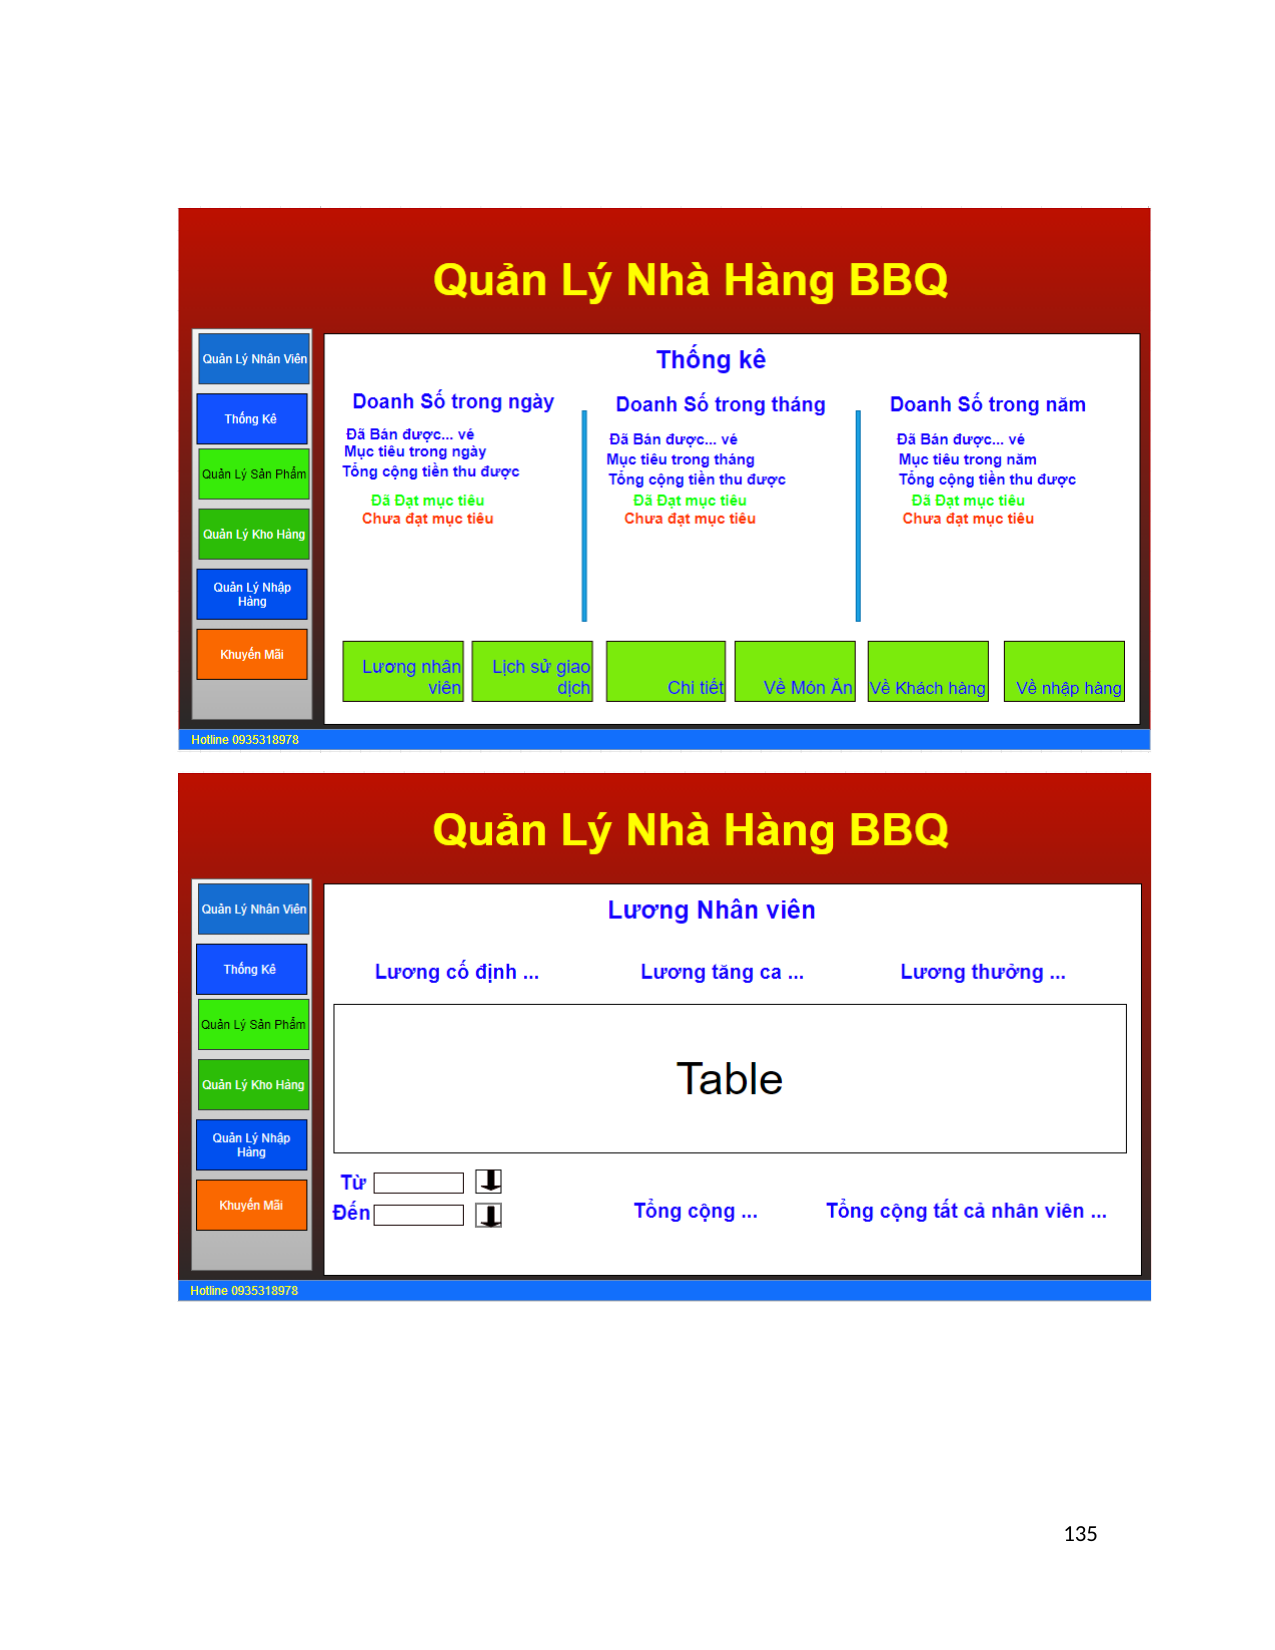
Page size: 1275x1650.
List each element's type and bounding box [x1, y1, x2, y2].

picture [177, 771, 1152, 1302]
picture [177, 206, 1152, 753]
